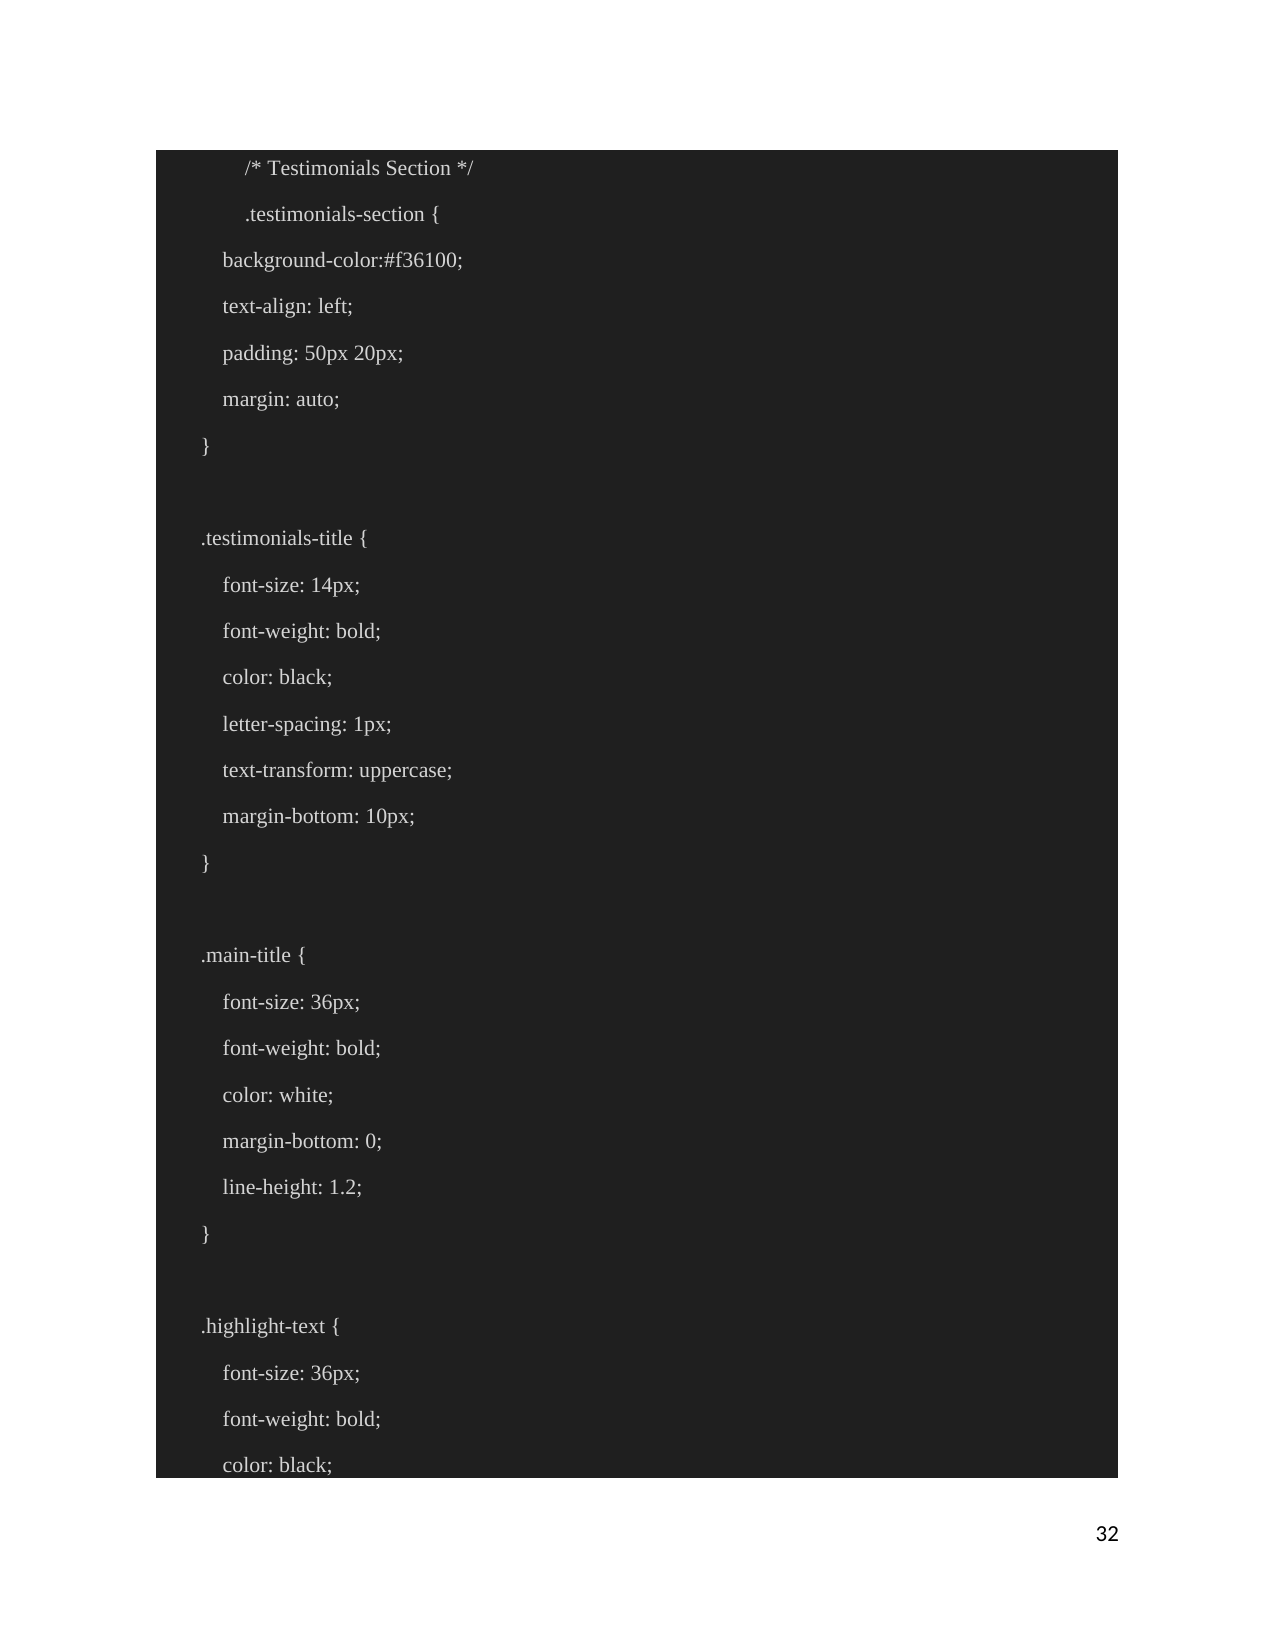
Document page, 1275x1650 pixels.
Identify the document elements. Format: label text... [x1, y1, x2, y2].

text color: black; [156, 1448, 1118, 1478]
text .testimonials-title { [156, 521, 1118, 551]
text margin-bottom: 10px; [156, 799, 1118, 829]
text color: black; [156, 660, 1118, 689]
text color: white; [156, 1077, 1118, 1107]
text /* Testimonials Section */ [156, 150, 1118, 180]
text font-size: 36px; [156, 1355, 1118, 1385]
text text-transform: uppercase; [156, 753, 1118, 782]
text .main-title { [156, 938, 1118, 968]
text margin: auto; [156, 382, 1118, 411]
text line-height: 1.2; [156, 1170, 1118, 1199]
text margin-bottom: 0; [156, 1123, 1118, 1153]
text padding: 50px 20px; [156, 335, 1118, 365]
text text-align: left; [156, 289, 1118, 319]
text } [156, 1216, 1118, 1246]
text font-weight: bold; [156, 1031, 1118, 1060]
text font-weight: bold; [156, 613, 1118, 643]
text font-size: 14px; [156, 567, 1118, 597]
text .testimonials-section { [156, 196, 1118, 226]
text } [156, 845, 1118, 875]
text background-color:#f36100; [156, 243, 1118, 272]
text font-weight: bold; [156, 1402, 1118, 1431]
text font-size: 36px; [156, 984, 1118, 1014]
text } [156, 428, 1118, 458]
text letter-spacing: 1px; [156, 706, 1118, 736]
text .highlight-text { [156, 1309, 1118, 1338]
